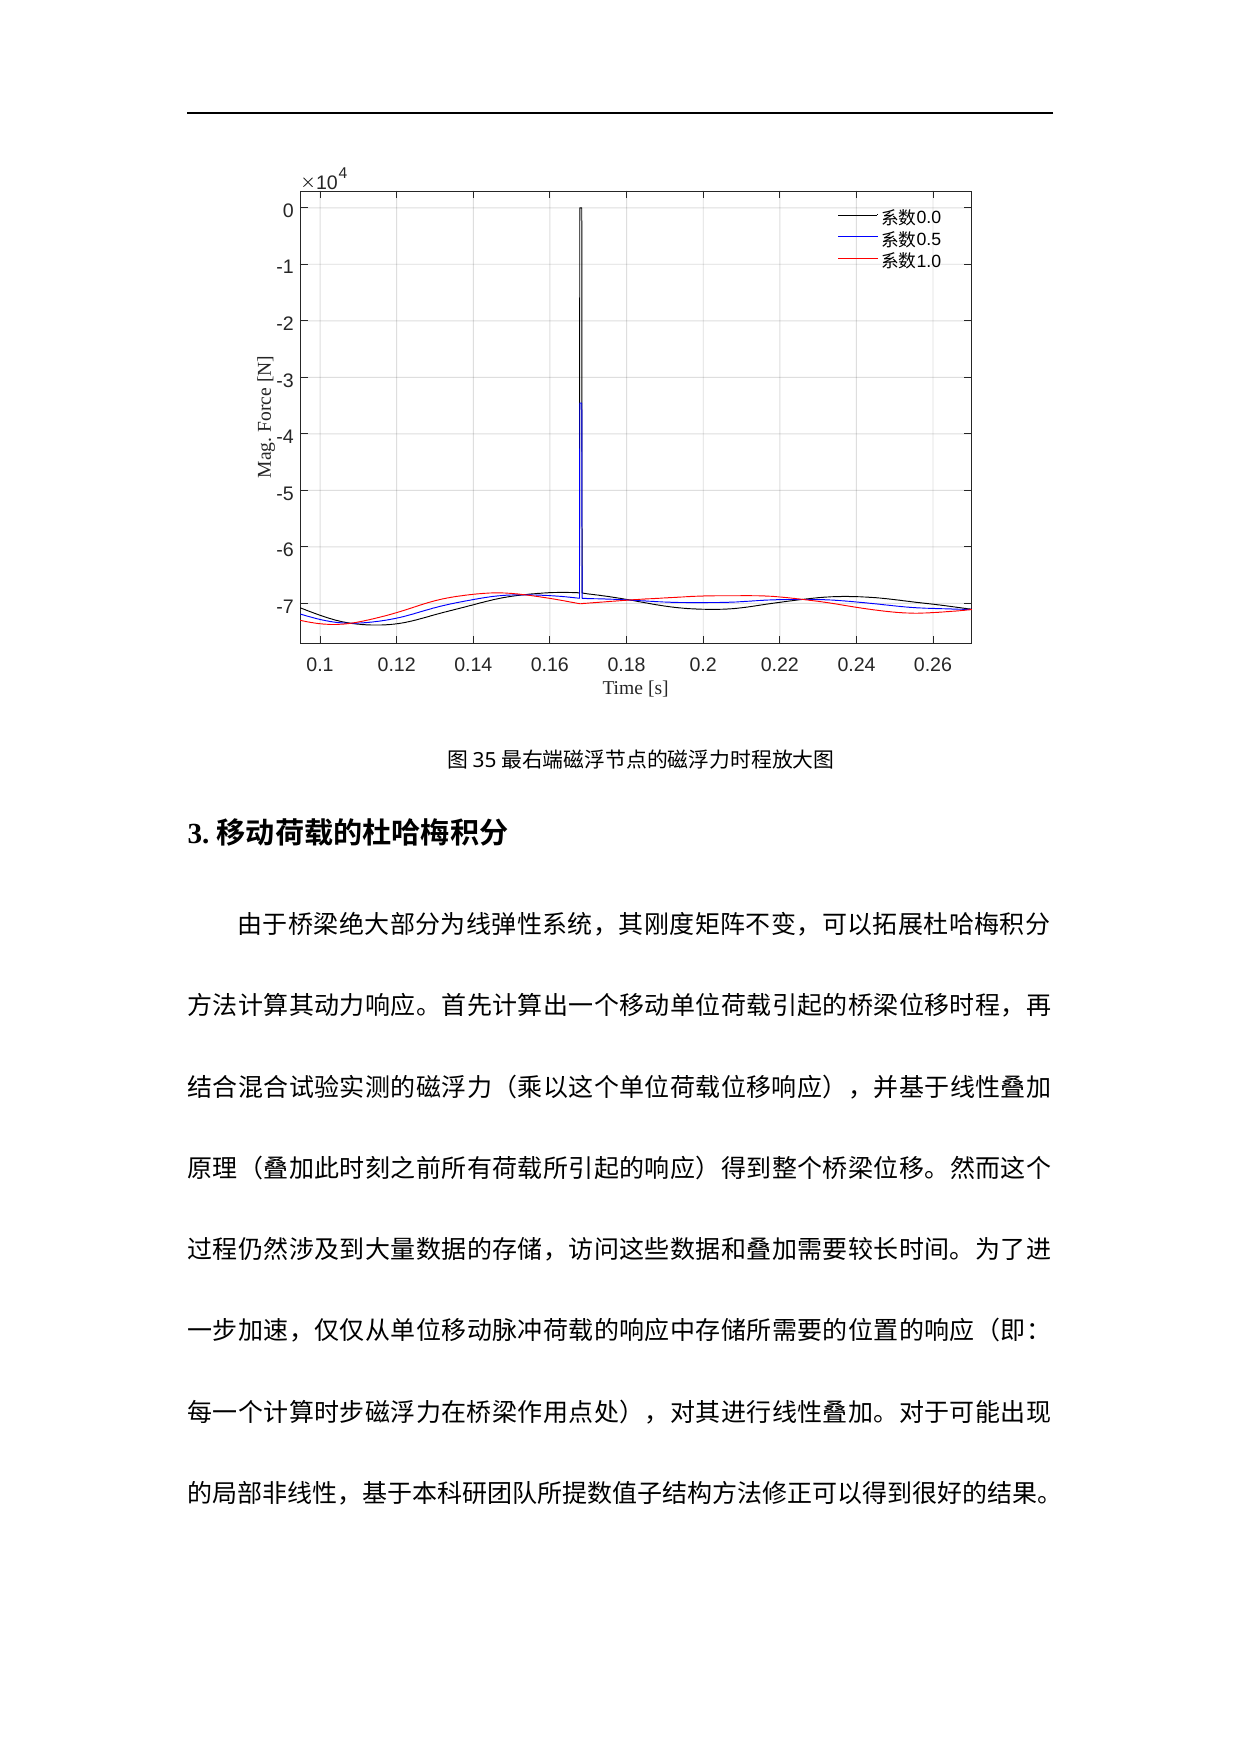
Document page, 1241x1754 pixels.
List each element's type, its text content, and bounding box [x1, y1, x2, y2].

text 由于桥梁绝大部分为线弹性系统，其刚度矩阵不变，可以拓展杜哈梅积分方法计算其动力响应。首先计算出一个移动单位荷载引起的桥梁位移时程，再结合混合试验实测的磁浮力（乘以这个单位荷载位移响应），并基于线性叠加原理（叠加此时刻之前所有荷载所引起的响应）得到整个桥梁位移。然而这个过程仍然涉及到大量数据的存储，访问这些数据和叠加需要较长时间。为了进一步加速，仅仅从单位移动脉冲荷载的响应中存储所需要的位置的响应（即：每一个计算时步磁浮力在桥梁作用点处），对其进行线性叠加。对于可能出现的局部非线性，基于本科研团队所提数值子结构方法修正可以得到很好的结果。 [187, 890, 1053, 1524]
subtitle 3. 移动荷载的杜哈梅积分 [187, 798, 1053, 863]
text 图35 最右端磁浮节点的磁浮力时程放大图 [187, 742, 1053, 775]
